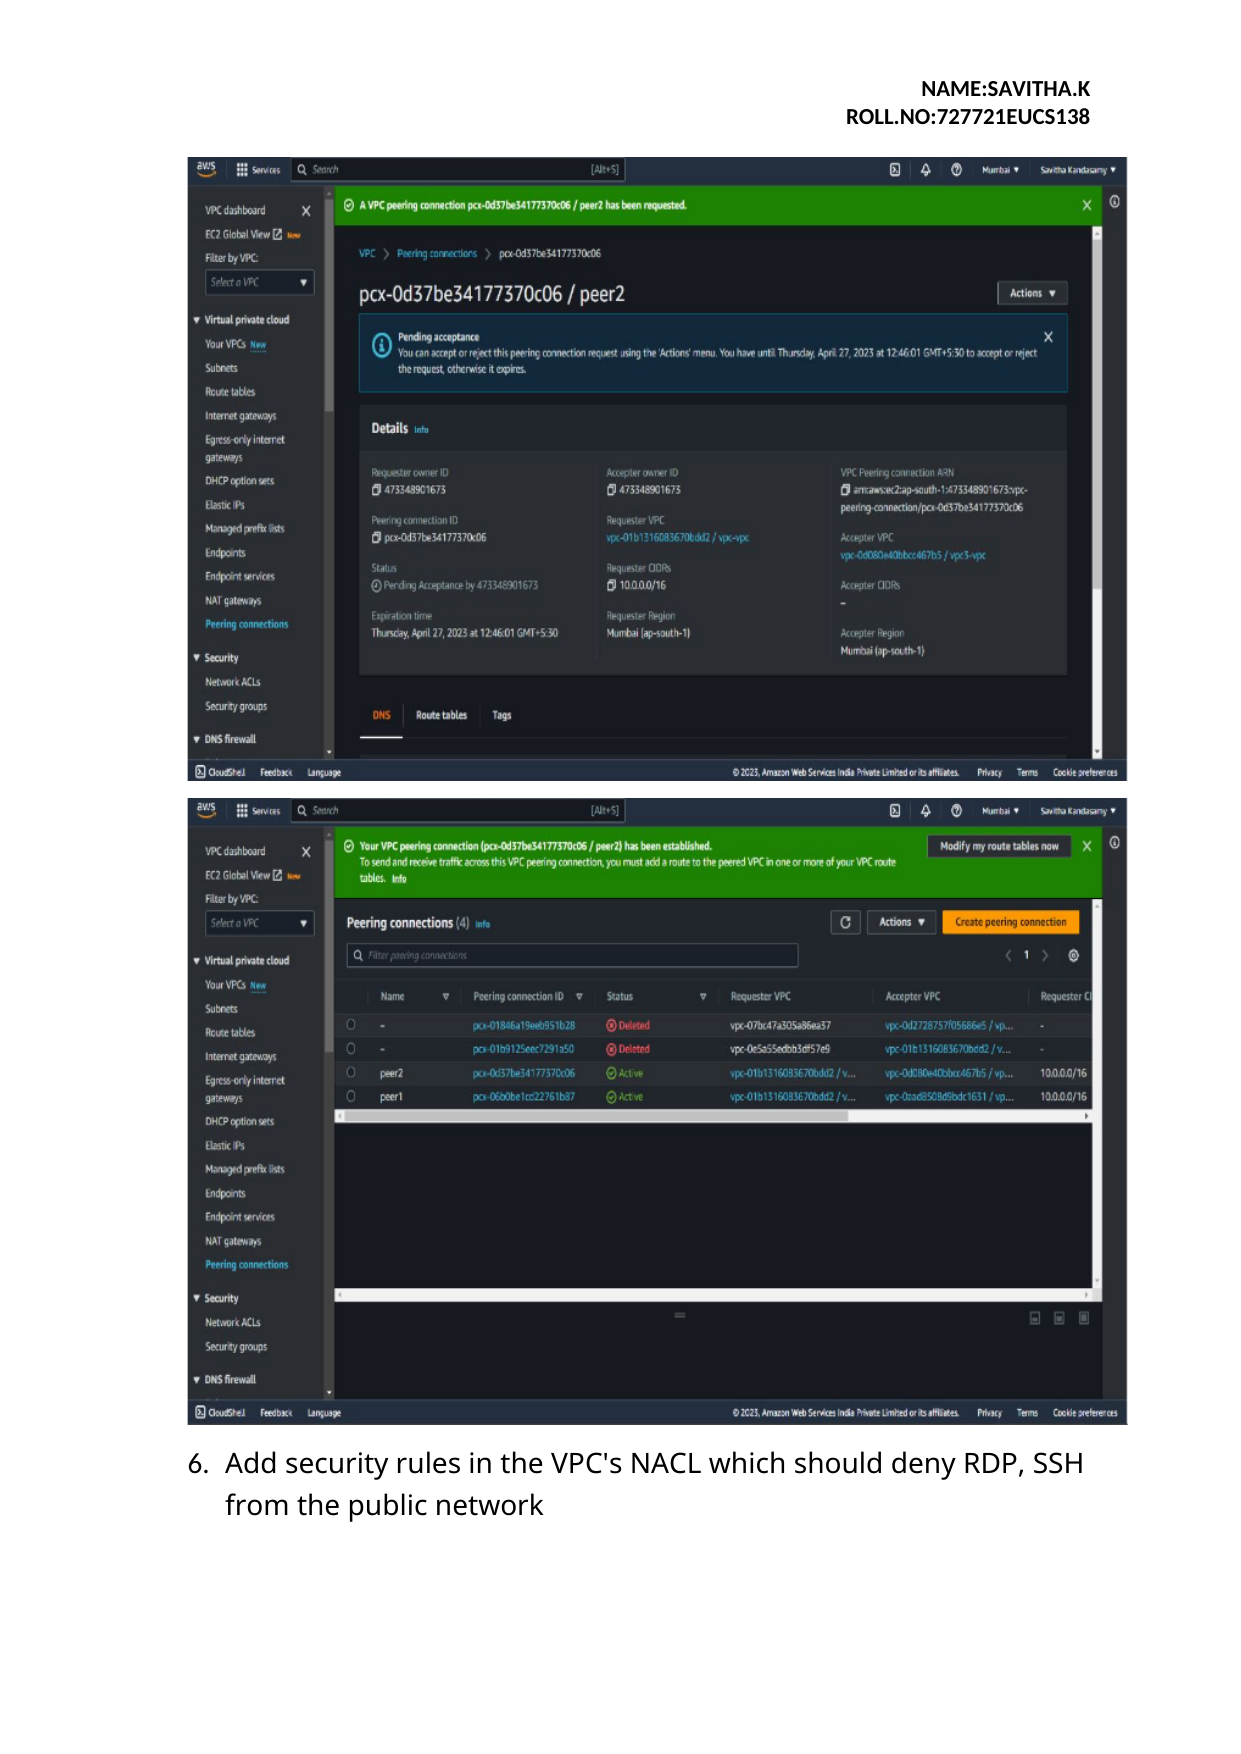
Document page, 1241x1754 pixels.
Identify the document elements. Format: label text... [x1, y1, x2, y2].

picture [187, 157, 1128, 781]
list Add security rules in the VPC's NACL which should deny RDP, SSH from the public network [187, 1444, 1090, 1523]
picture [187, 798, 1128, 1425]
